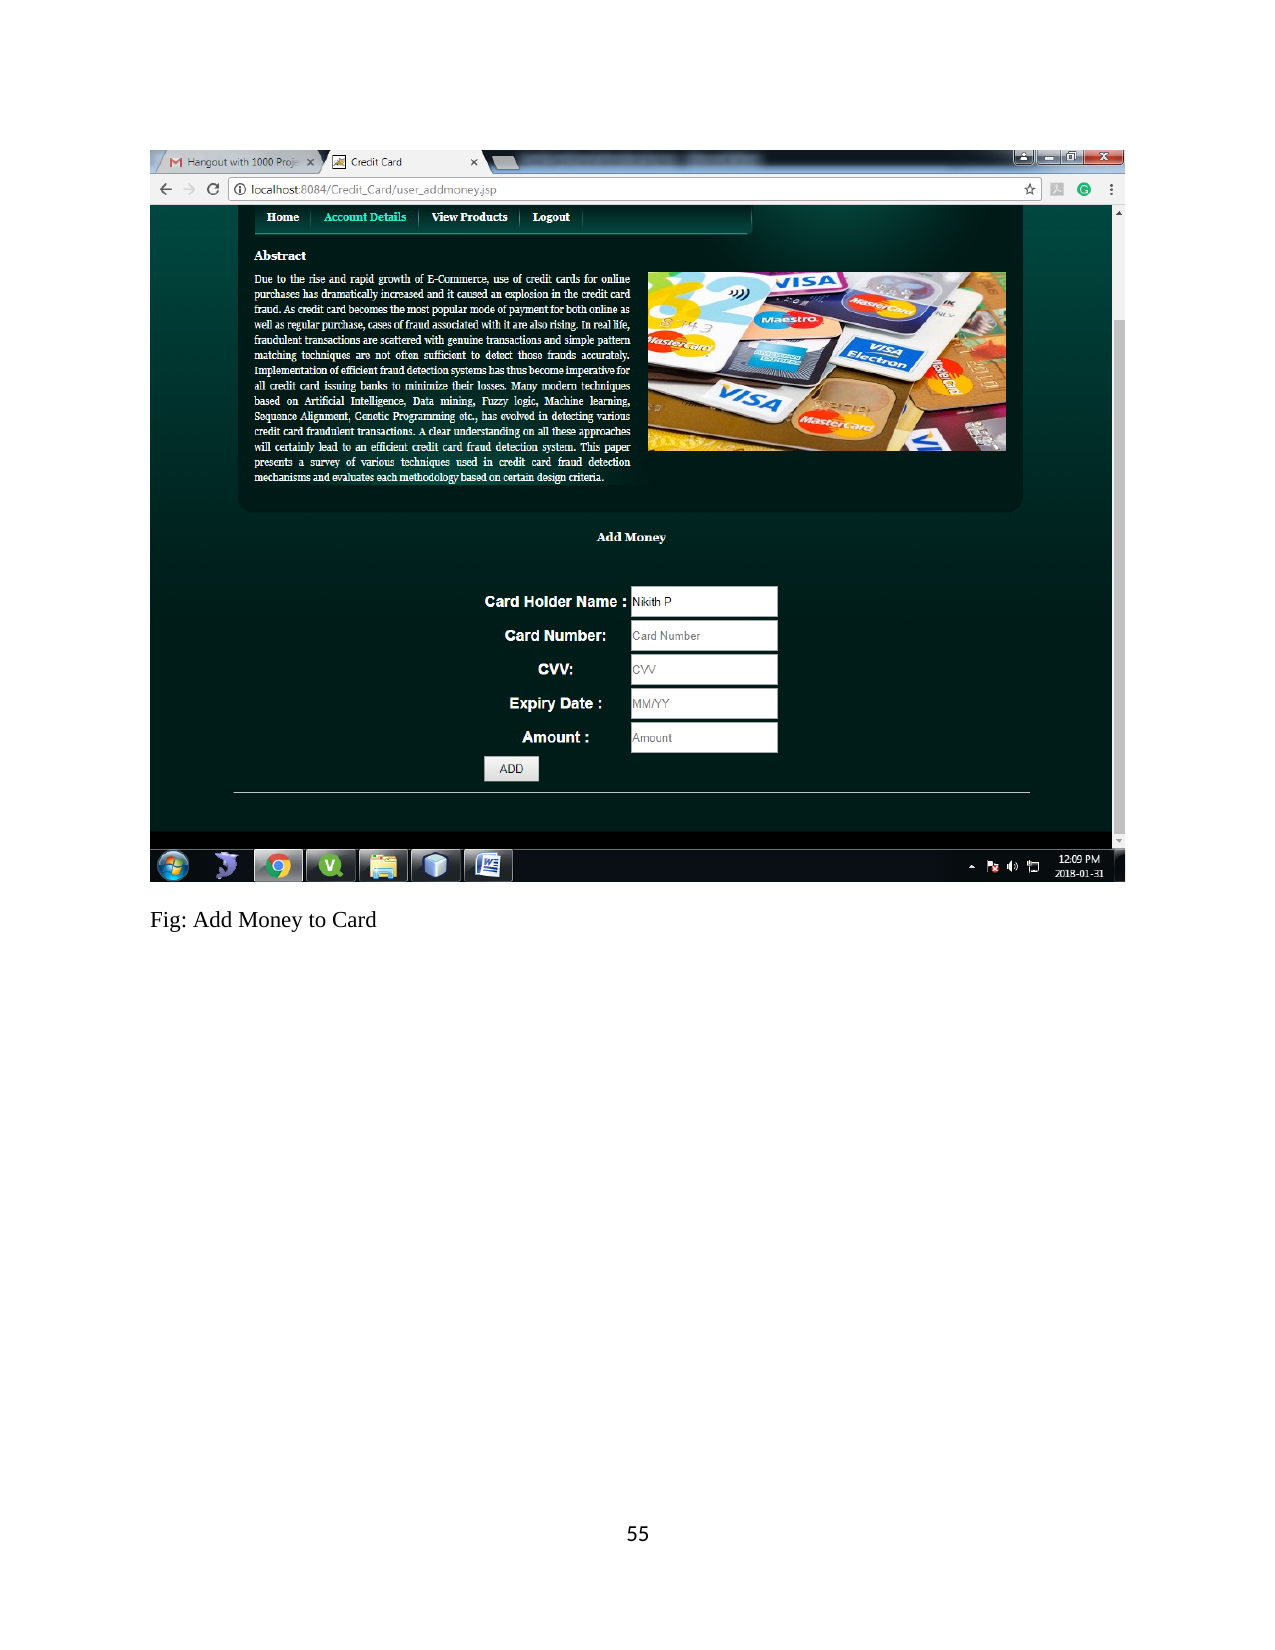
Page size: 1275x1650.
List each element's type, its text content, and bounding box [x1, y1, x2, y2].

text Fig: Add Money to Card [150, 906, 1125, 933]
picture [150, 150, 1125, 882]
